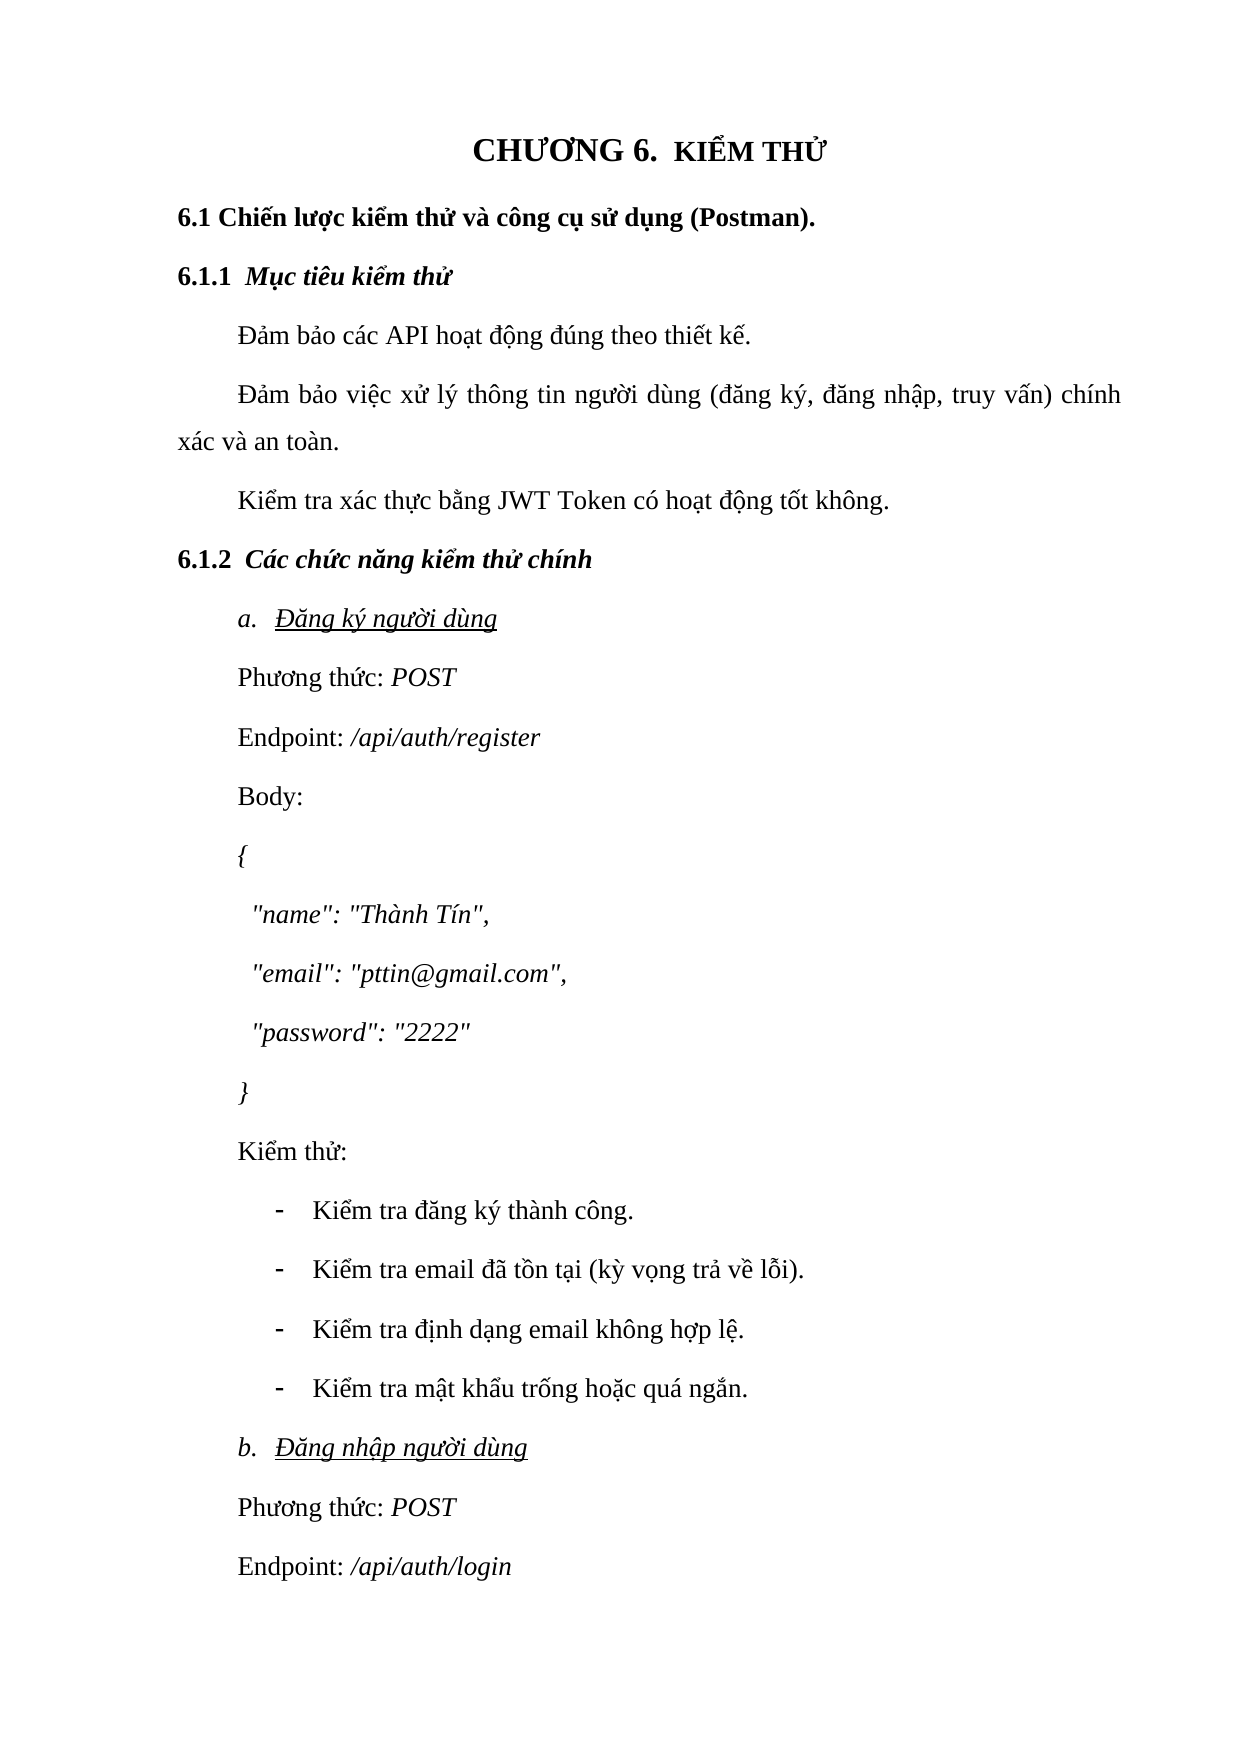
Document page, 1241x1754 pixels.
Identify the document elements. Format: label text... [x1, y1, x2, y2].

subtitle Chiến lược kiểm thử và công cụ sử dụng (Postman). [177, 201, 1122, 232]
text "email": "pttin@gmail.com", [177, 957, 1122, 988]
text "password": "2222" [177, 1016, 1122, 1048]
list Kiểm tra mật khẩu trống hoặc quá ngắn. [275, 1372, 1122, 1403]
subtitle Mục tiêu kiểm thử [177, 260, 1122, 291]
list Đăng ký người dùng [237, 602, 1122, 633]
text Endpoint: /api/auth/register [177, 721, 1122, 752]
list Đăng nhập người dùng [237, 1431, 1122, 1463]
text Kiểm tra xác thực bằng JWT Token có hoạt động tốt không. [177, 484, 1122, 515]
text Endpoint: /api/auth/login [177, 1550, 1122, 1581]
subtitle KIỂM THỬ [177, 131, 1122, 169]
list Kiểm tra đăng ký thành công. [275, 1194, 1122, 1225]
text Body: [177, 780, 1122, 811]
list Kiểm tra định dạng email không hợp lệ. [275, 1313, 1122, 1344]
text Phương thức: POST [177, 661, 1122, 693]
text Kiểm thử: [177, 1135, 1122, 1166]
list Kiểm tra email đã tồn tại (kỳ vọng trả về lỗi). [275, 1253, 1122, 1284]
text } [177, 1076, 1122, 1107]
text Đảm bảo các API hoạt động đúng theo thiết kế. [177, 319, 1122, 350]
text Phương thức: POST [177, 1491, 1122, 1522]
text { [177, 839, 1122, 870]
text Đảm bảo việc xử lý thông tin người dùng (đăng ký, đăng nhập, truy vấn) chính xác và an toàn. [177, 378, 1122, 456]
text "name": "Thành Tín", [177, 898, 1122, 929]
subtitle Các chức năng kiểm thử chính [177, 543, 1122, 574]
